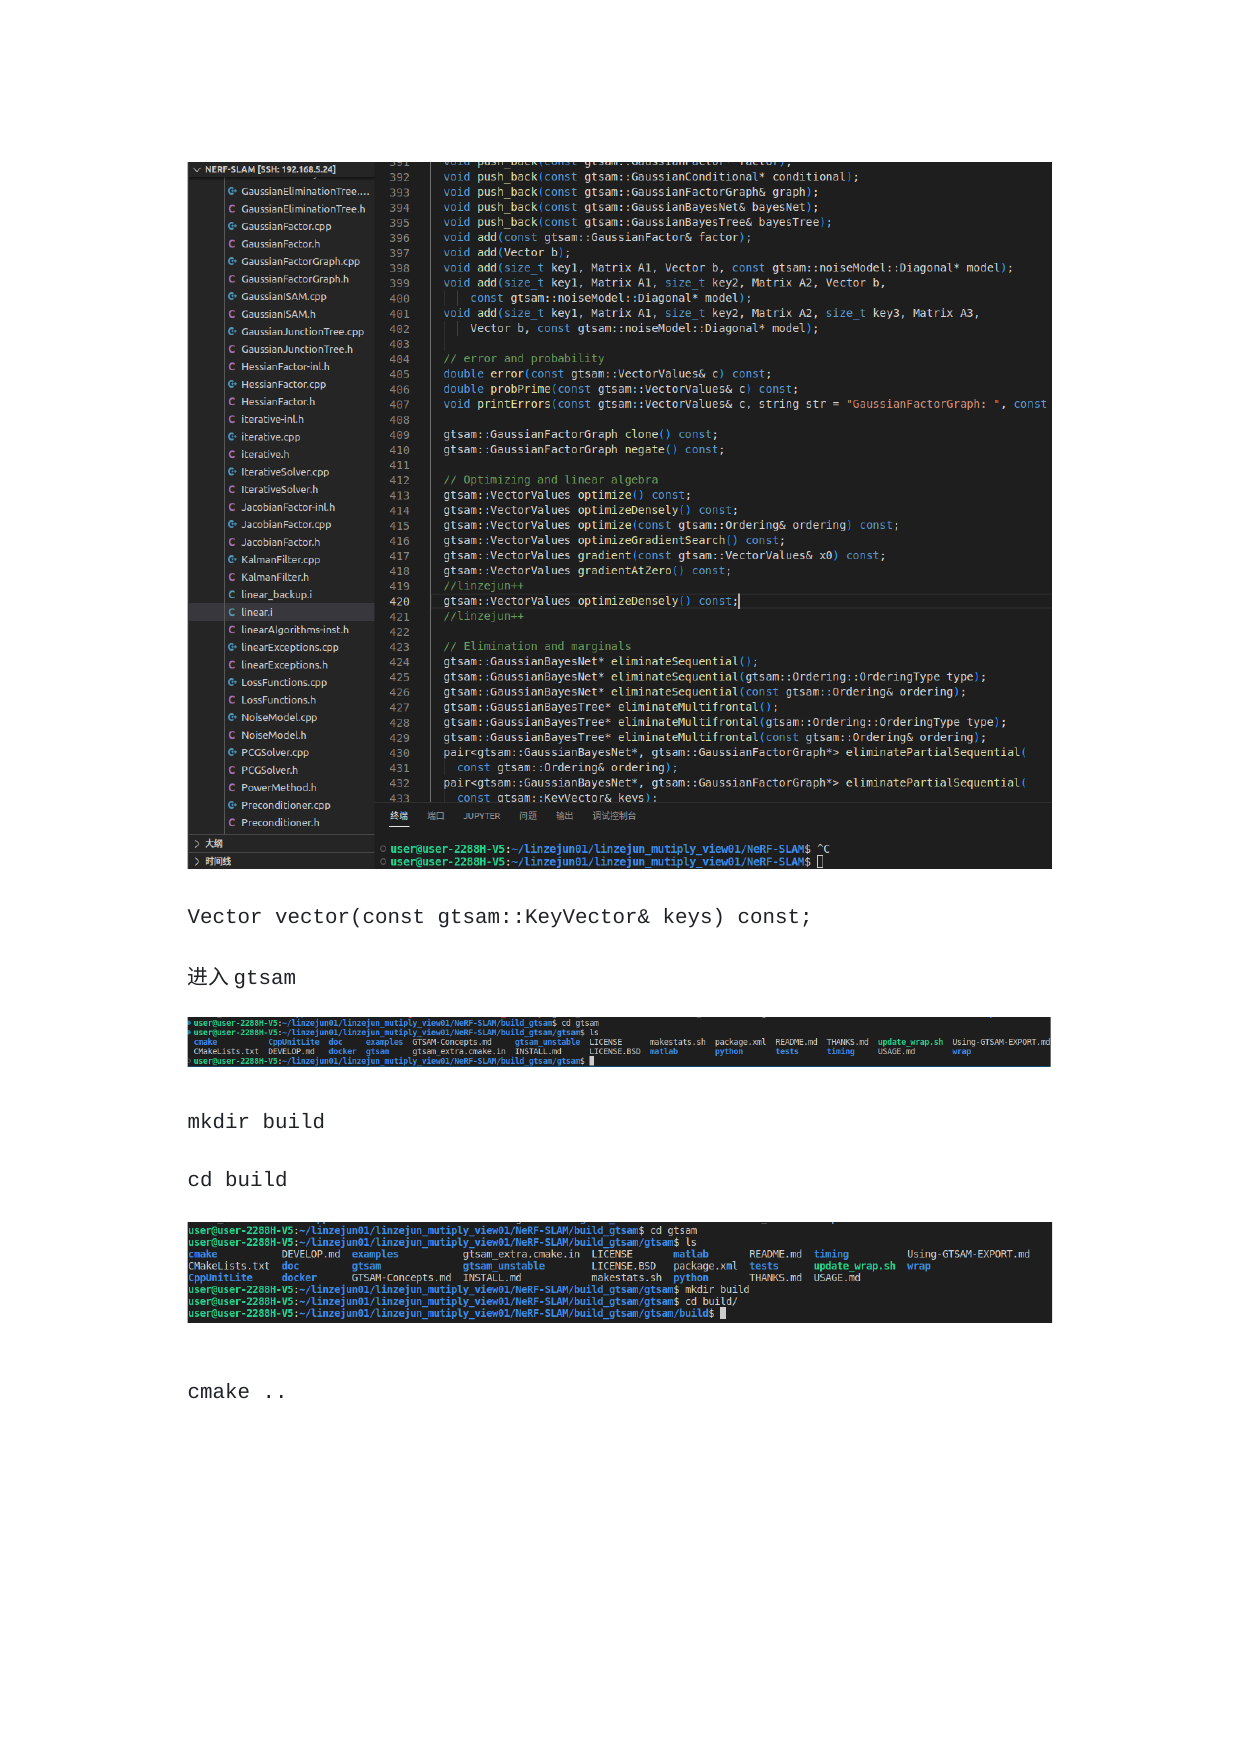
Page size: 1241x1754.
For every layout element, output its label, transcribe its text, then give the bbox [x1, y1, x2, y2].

text mkdir build [187, 1107, 1053, 1139]
text Vector vector(const gtsam::KeyVector& keys) const; [187, 902, 1053, 934]
text cd build [187, 1164, 1053, 1197]
picture [187, 1017, 1051, 1067]
text cmake .. [187, 1377, 1053, 1409]
text 进入gtsam [187, 959, 1053, 992]
picture [187, 1222, 1053, 1323]
picture [187, 162, 1052, 869]
